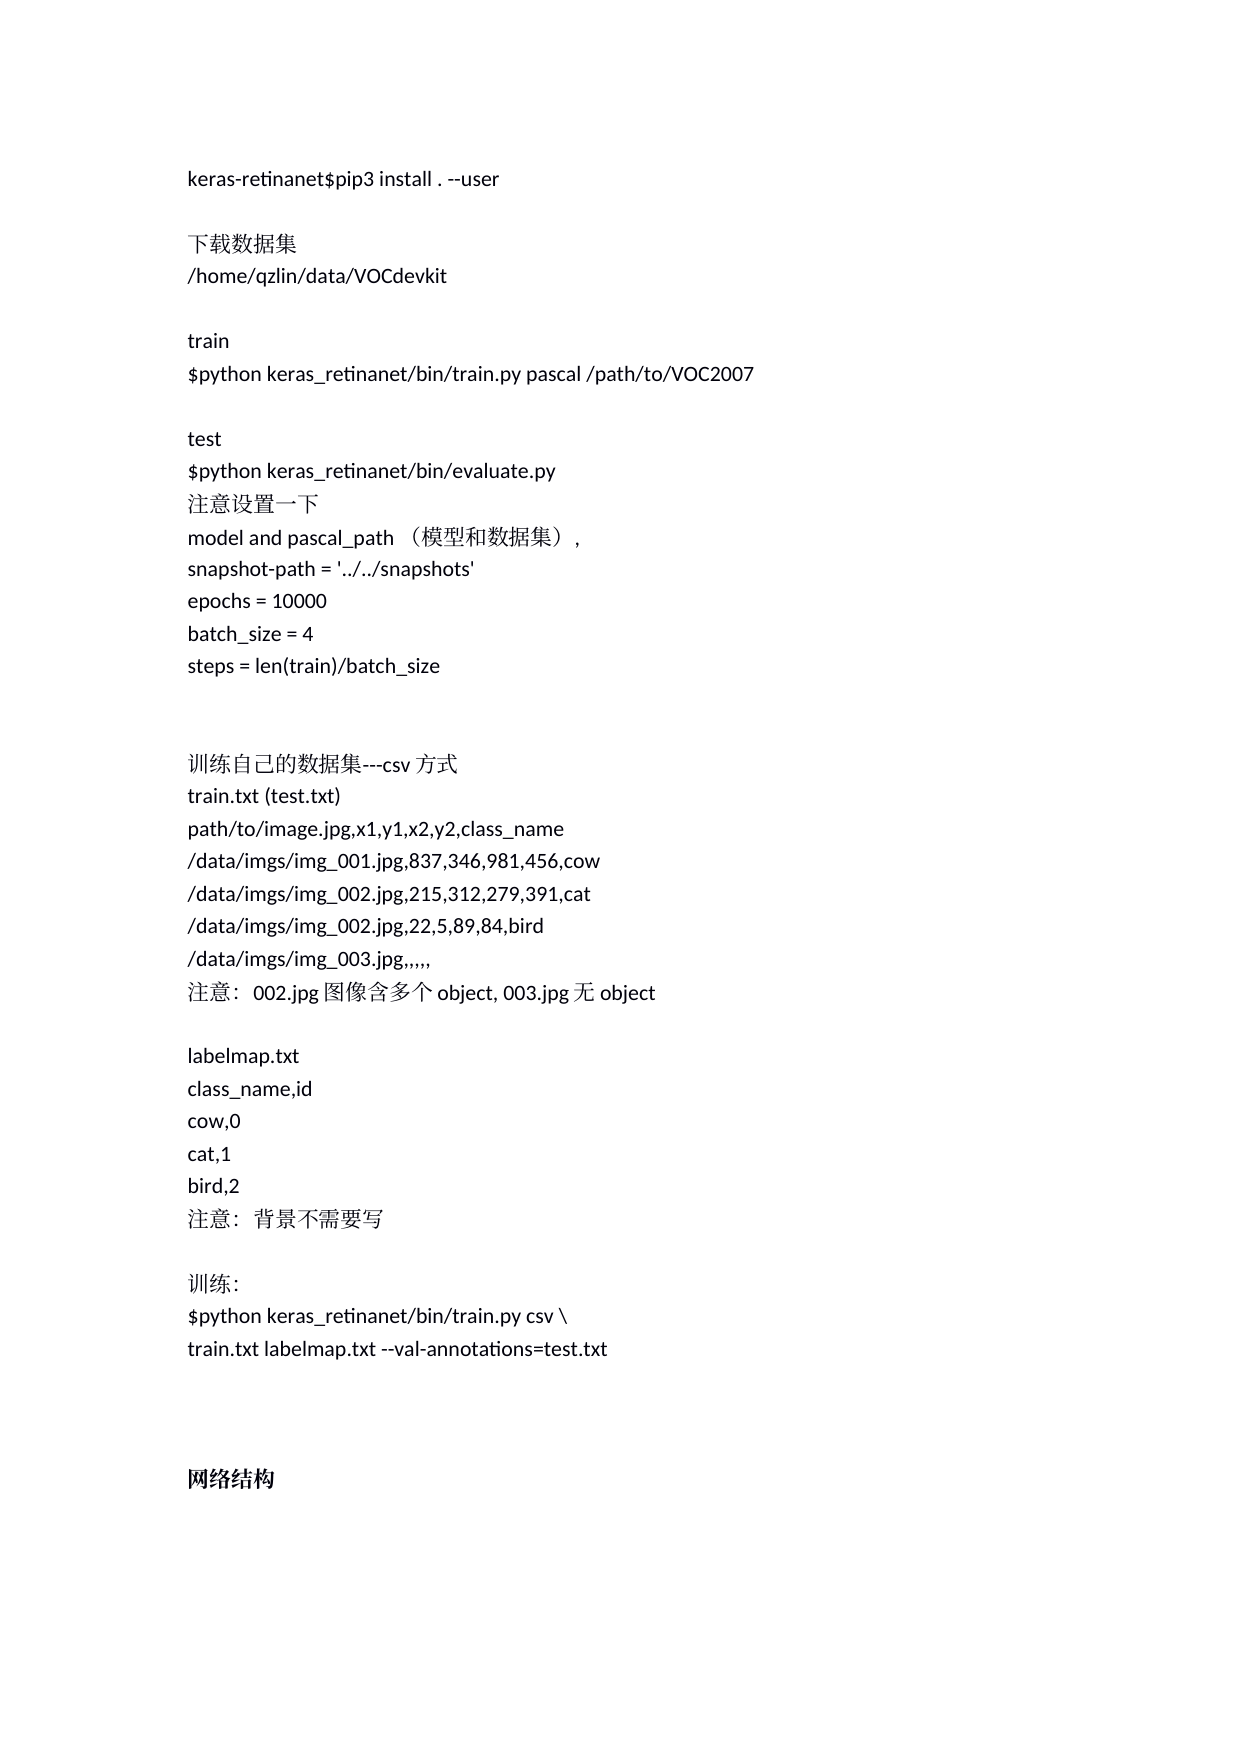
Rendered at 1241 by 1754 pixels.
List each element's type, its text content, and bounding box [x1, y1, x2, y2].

list 注意设置一下 [187, 487, 1053, 519]
list $python keras_retinanet/bin/evaluate.py [187, 454, 1053, 487]
list model and pascal_path （模型和数据集）, [187, 519, 1053, 552]
list $python keras_retinanet/bin/train.py pascal /path/to/VOC2007 [187, 357, 1053, 389]
list snapshot-path = '../../snapshots' [187, 552, 1053, 584]
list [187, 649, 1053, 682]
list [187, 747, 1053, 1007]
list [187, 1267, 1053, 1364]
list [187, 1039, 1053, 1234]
list 下载数据集 [187, 227, 1053, 259]
list /home/qzlin/data/VOCdevkit [187, 259, 1053, 292]
list batch_size = 4 [187, 617, 1053, 649]
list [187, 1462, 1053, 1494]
list keras-retinanet$pip3 install . --user [187, 162, 1053, 194]
list train [187, 324, 1053, 357]
list test [187, 422, 1053, 454]
list epochs = 10000 [187, 584, 1053, 617]
